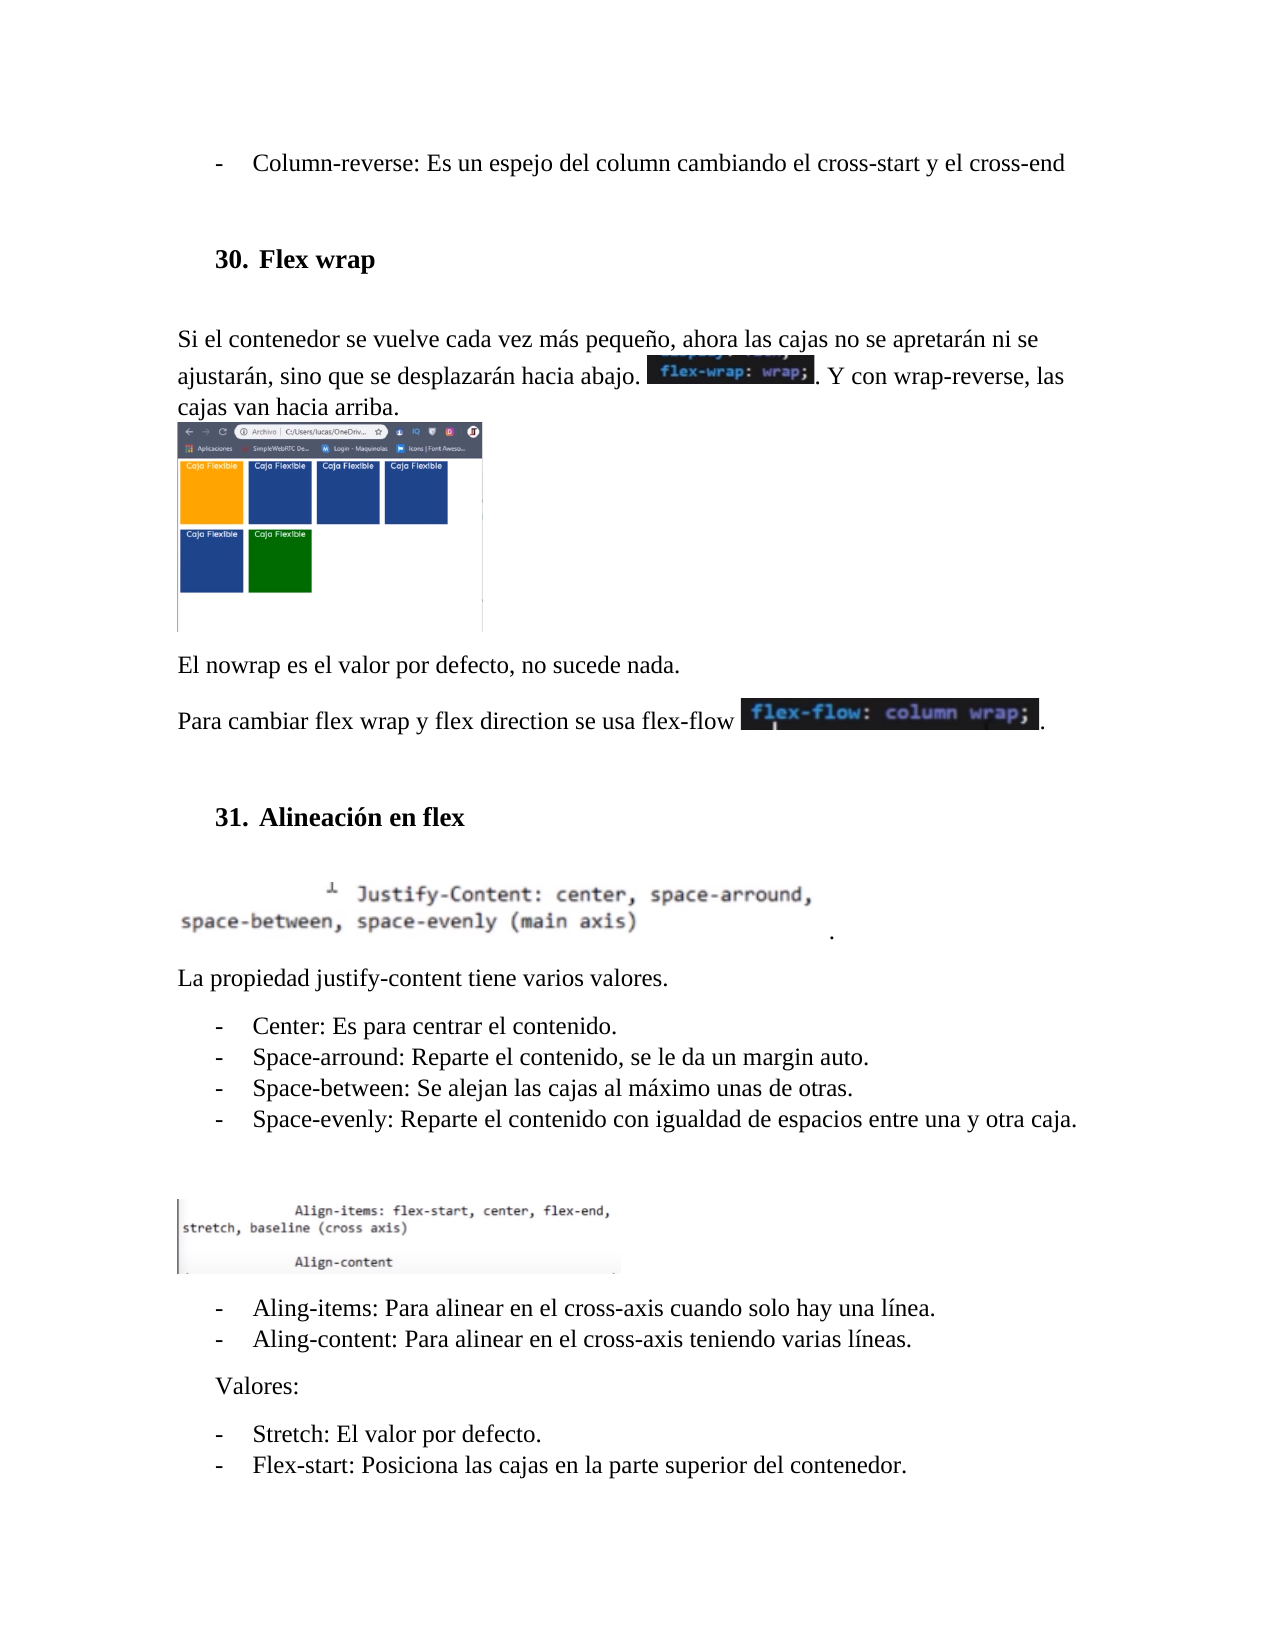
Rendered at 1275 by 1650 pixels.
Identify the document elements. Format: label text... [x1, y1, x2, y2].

list Stretch: El valor por defecto. [215, 1419, 1098, 1448]
subtitle Alineación en flex [215, 802, 1098, 833]
list Space-between: Se alejan las cajas al máximo unas de otras. [215, 1073, 1098, 1102]
list Space-evenly: Reparte el contenido con igualdad de espacios entre una y otra caja. [215, 1104, 1098, 1133]
picture [177, 1199, 621, 1274]
list Aling-content: Para alinear en el cross-axis teniendo varias líneas. [215, 1324, 1098, 1352]
list Center: Es para centrar el contenido. [215, 1011, 1098, 1040]
subtitle Flex wrap [215, 243, 1098, 274]
list Aling-items: Para alinear en el cross-axis cuando solo hay una línea. [215, 1293, 1098, 1321]
picture [647, 355, 815, 384]
picture [177, 882, 829, 939]
text La propiedad justify-content tiene varios valores. [177, 963, 1098, 992]
picture [177, 422, 483, 632]
text Si el contenedor se vuelve cada vez más pequeño, ahora las cajas no se apretarán ni se ajustarán, sino que se desplazarán hacia abajo. . Y con wrap-reverse, las cajas van hacia arriba. [177, 324, 1098, 632]
list Space-arround: Reparte el contenido, se le da un margin auto. [215, 1042, 1098, 1071]
list Flex-start: Posiciona las cajas en la parte superior del contenedor. [215, 1450, 1098, 1479]
picture [740, 698, 1040, 730]
list Column-reverse: Es un espejo del column cambiando el cross-start y el cross-end [215, 148, 1098, 176]
text Valores: [215, 1371, 1098, 1400]
text El nowrap es el valor por defecto, no sucede nada. [177, 651, 1098, 679]
